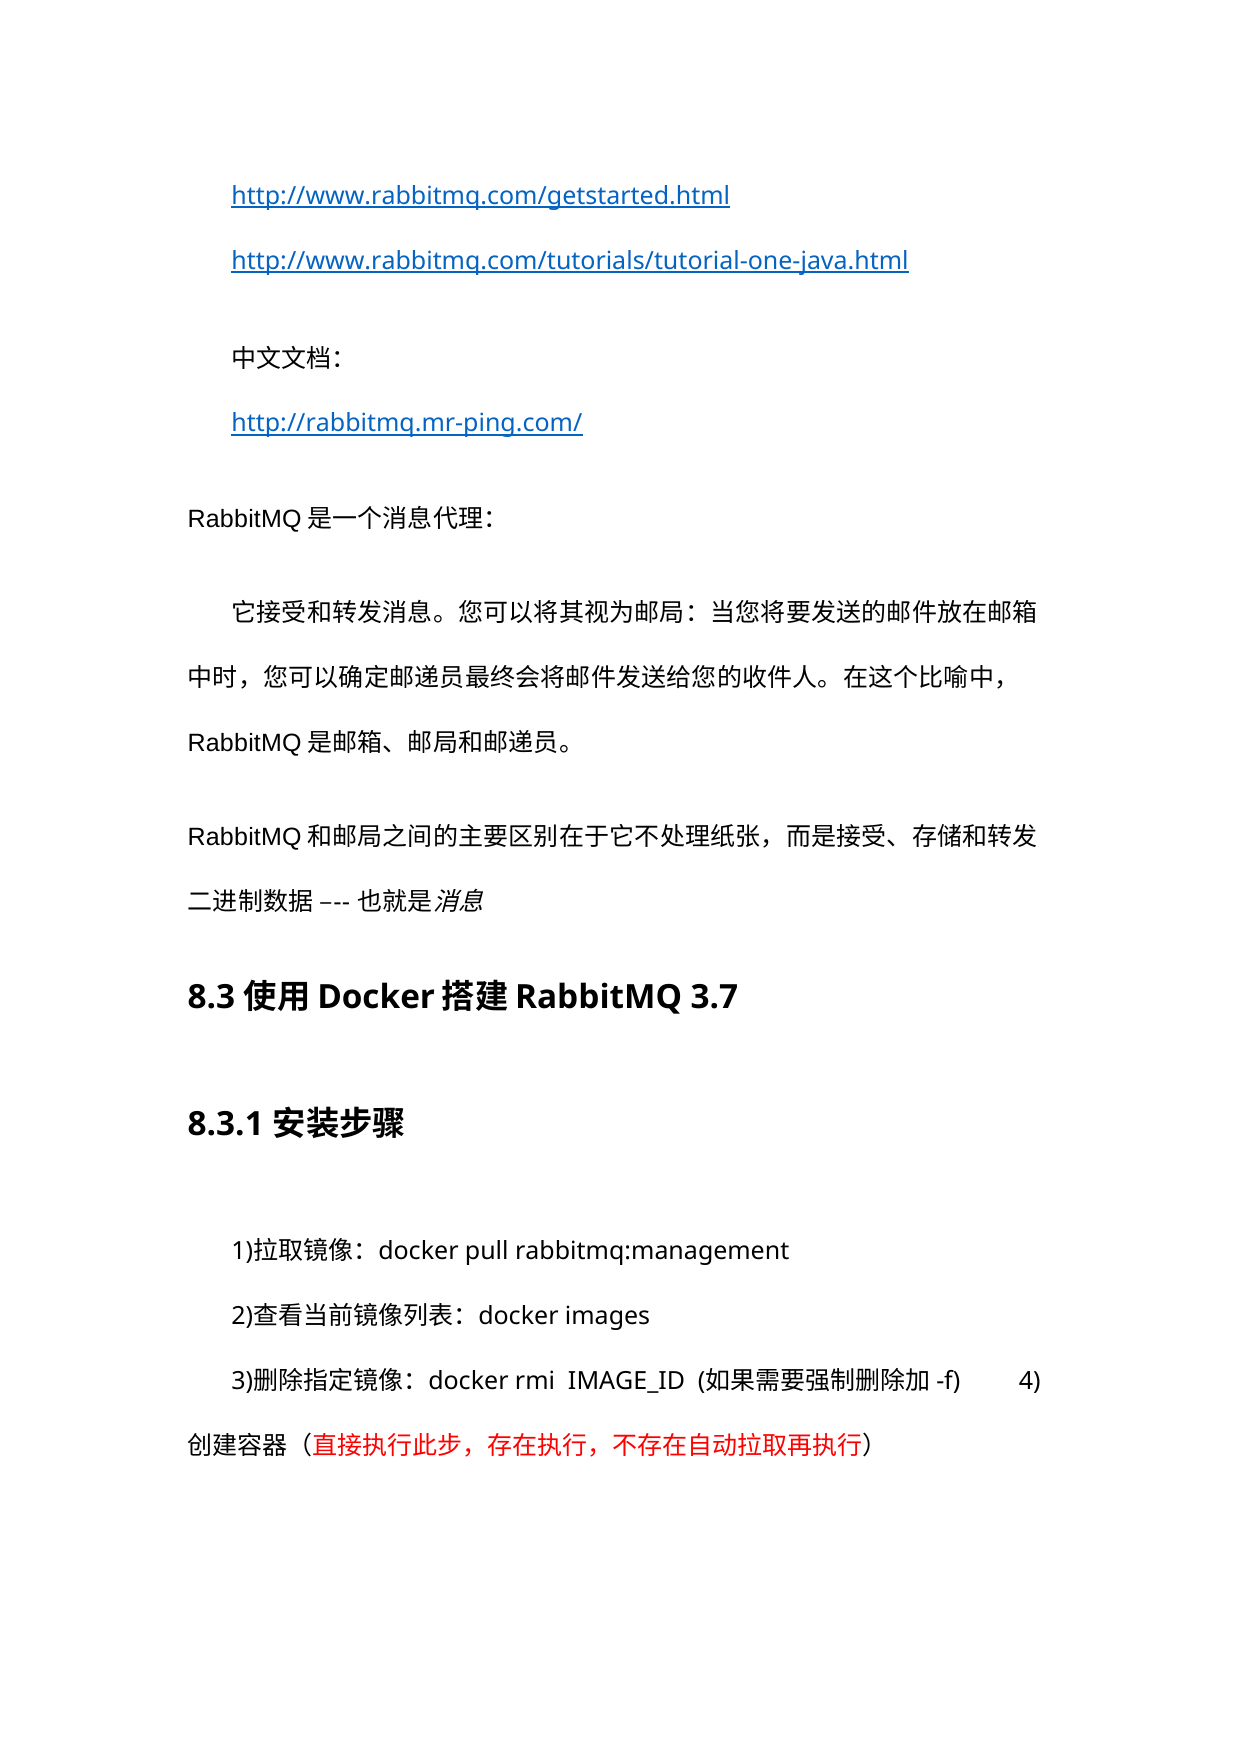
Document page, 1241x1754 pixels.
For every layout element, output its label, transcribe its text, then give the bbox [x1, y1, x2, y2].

subtitle 8.3.1 安装步骤 [187, 1088, 1053, 1153]
text RabbitMQ是一个消息代理： [187, 484, 1053, 549]
text RabbitMQ和邮局之间的主要区别在于它不处理纸张，而是接受、存储和转发二进制数据 –-- 也就是消息 [187, 802, 1053, 932]
text 3)删除指定镜像：docker rmi IMAGE_ID (如果需要强制删除加 -f) 4)创建容器（直接执行此步，存在执行，不存在自动拉取再执行） [187, 1346, 1053, 1476]
subtitle 8.3 使用Docker搭建RabbitMQ 3.7 [187, 961, 1053, 1026]
text 2)查看当前镜像列表：docker images [187, 1281, 1053, 1346]
text http://www.rabbitmq.com/getstarted.html [187, 162, 1053, 227]
text http://rabbitmq.mr-ping.com/ [187, 389, 1053, 454]
text 它接受和转发消息。您可以将其视为邮局：当您将要发送的邮件放在邮箱中时，您可以确定邮递员最终会将邮件发送给您的收件人。在这个比喻中，RabbitMQ是邮箱、邮局和邮递员。 [187, 578, 1053, 773]
text 中文文档： [187, 324, 1053, 389]
text 1)拉取镜像：docker pull rabbitmq:management [187, 1216, 1053, 1281]
text http://www.rabbitmq.com/tutorials/tutorial-one-java.html [187, 227, 1053, 292]
